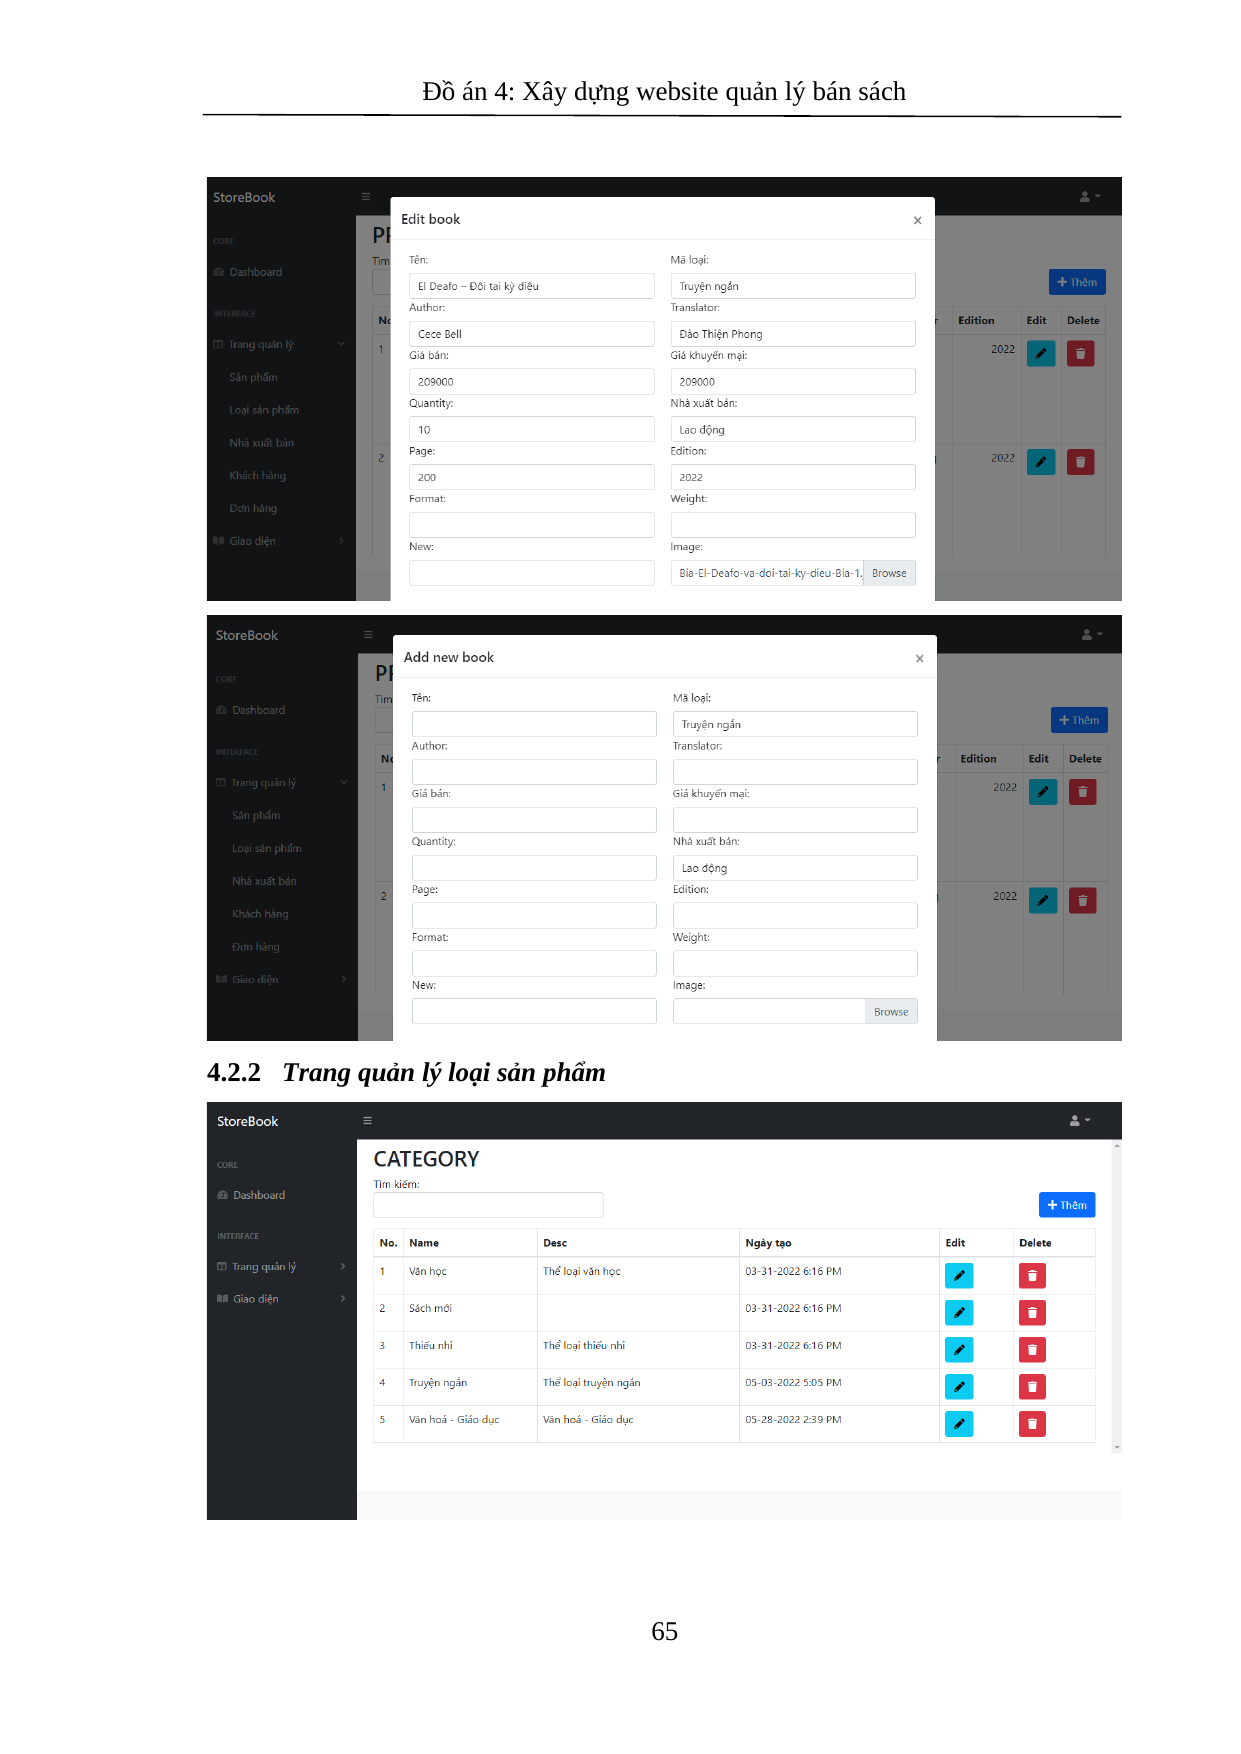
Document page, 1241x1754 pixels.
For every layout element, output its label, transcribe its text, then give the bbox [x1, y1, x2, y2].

picture [206, 1102, 1122, 1520]
picture [206, 615, 1122, 1041]
list Trang quản lý loại sản phẩm [207, 1056, 1122, 1087]
picture [206, 177, 1122, 601]
